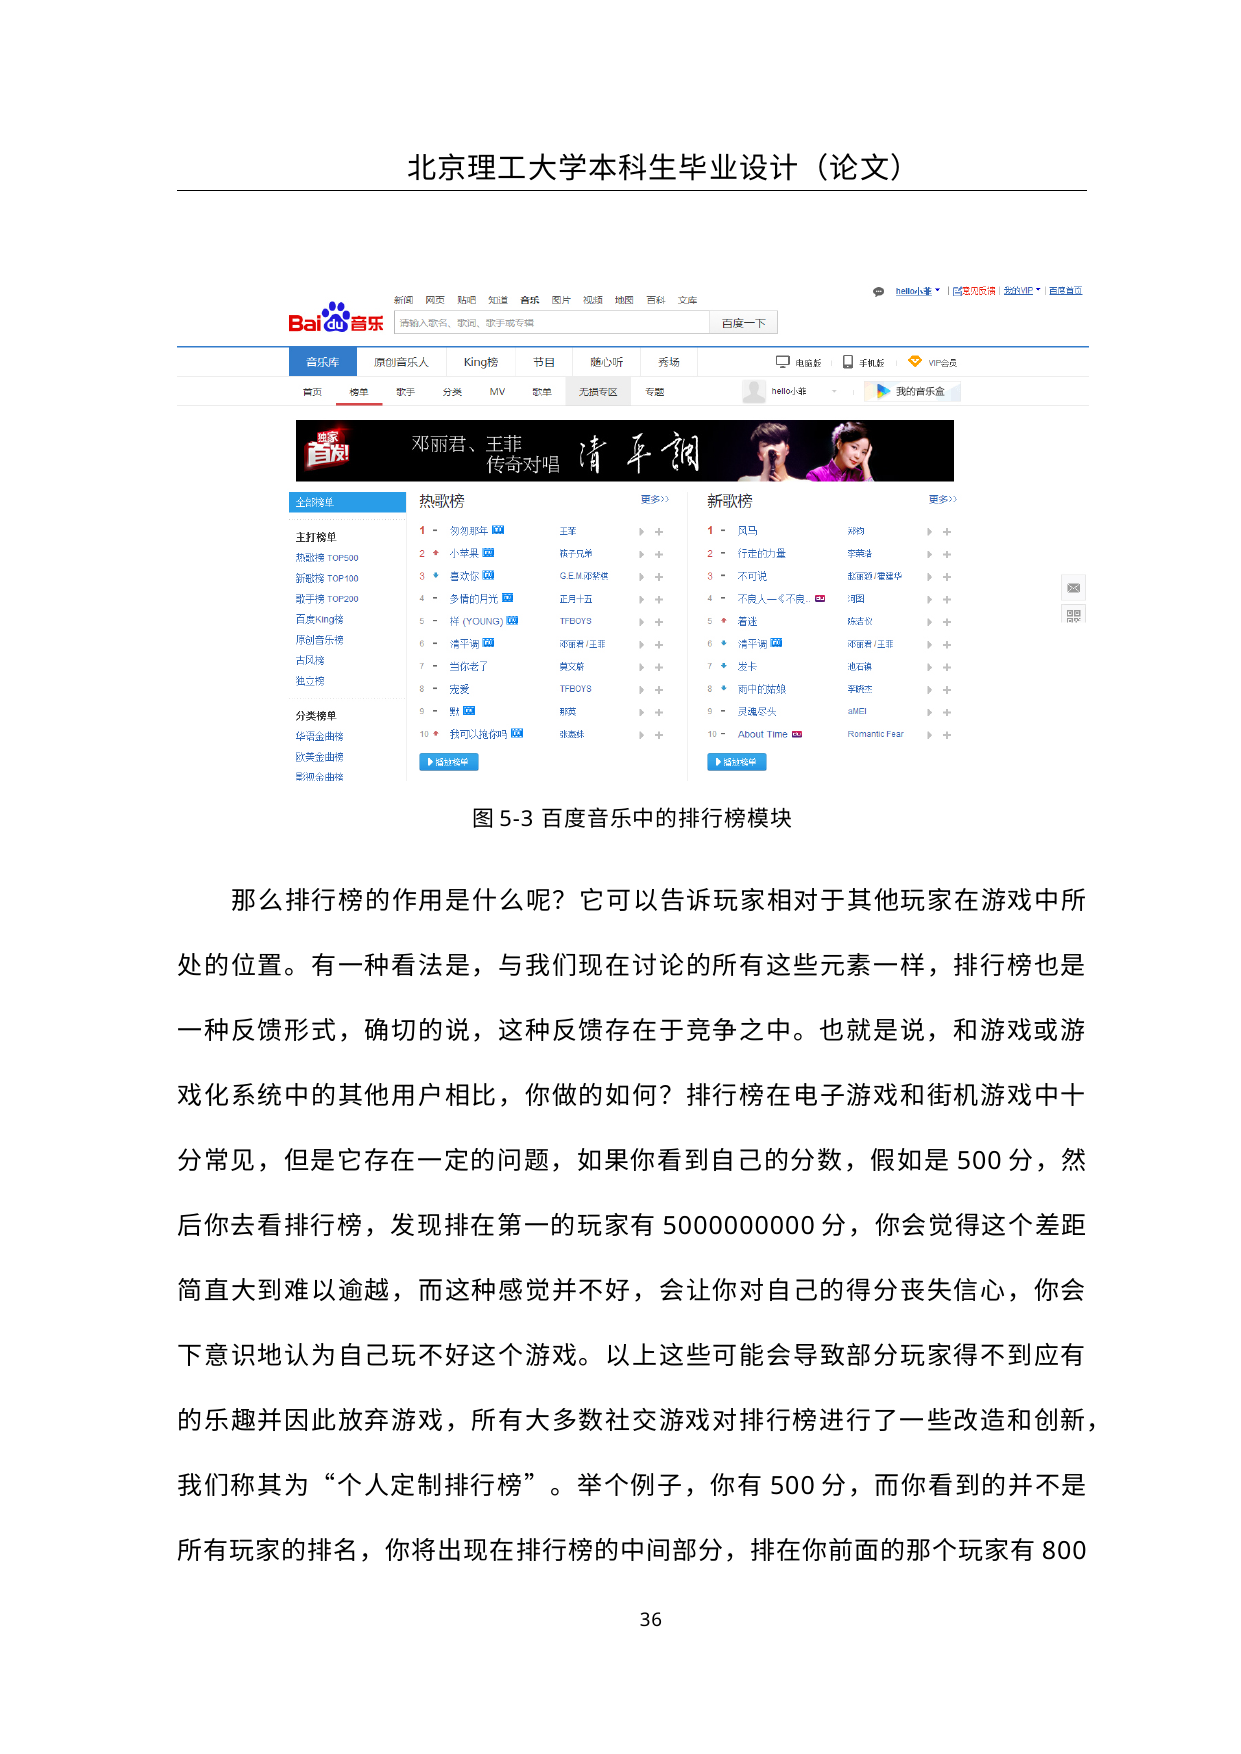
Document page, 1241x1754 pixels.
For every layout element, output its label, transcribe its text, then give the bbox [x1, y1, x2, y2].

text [177, 866, 1087, 1581]
text 图5-3 百度音乐中的排行榜模块 [177, 801, 1087, 833]
picture [177, 280, 1089, 781]
